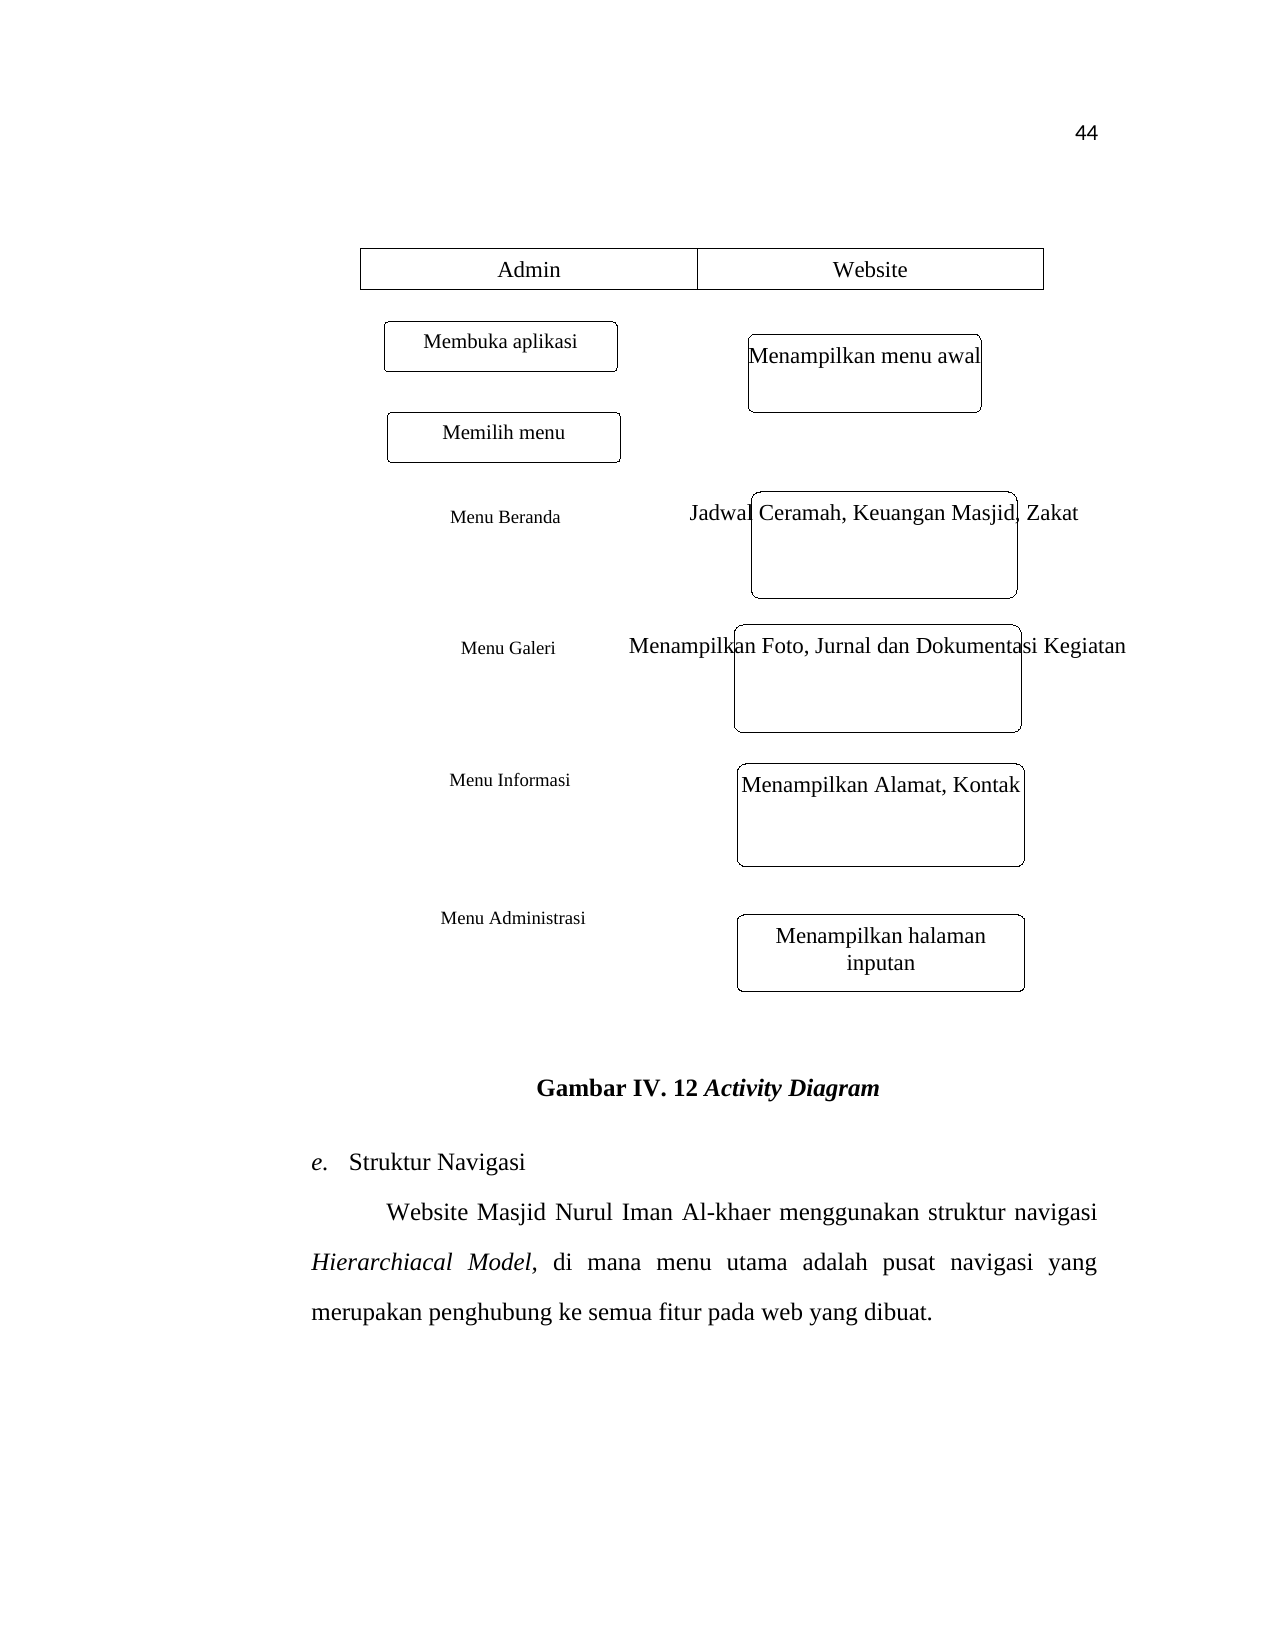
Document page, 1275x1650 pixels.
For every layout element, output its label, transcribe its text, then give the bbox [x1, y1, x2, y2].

text Gambar IV. 12 Activity Diagram [318, 1073, 1098, 1102]
list Struktur Navigasi [311, 1131, 1098, 1181]
text Website Masjid Nurul Iman Al-khaer menggunakan struktur navigasi Hierarchiacal Model, di mana menu utama adalah pusat navigasi yang merupakan penghubung ke semua fitur pada web yang dibuat. [311, 1181, 1098, 1331]
